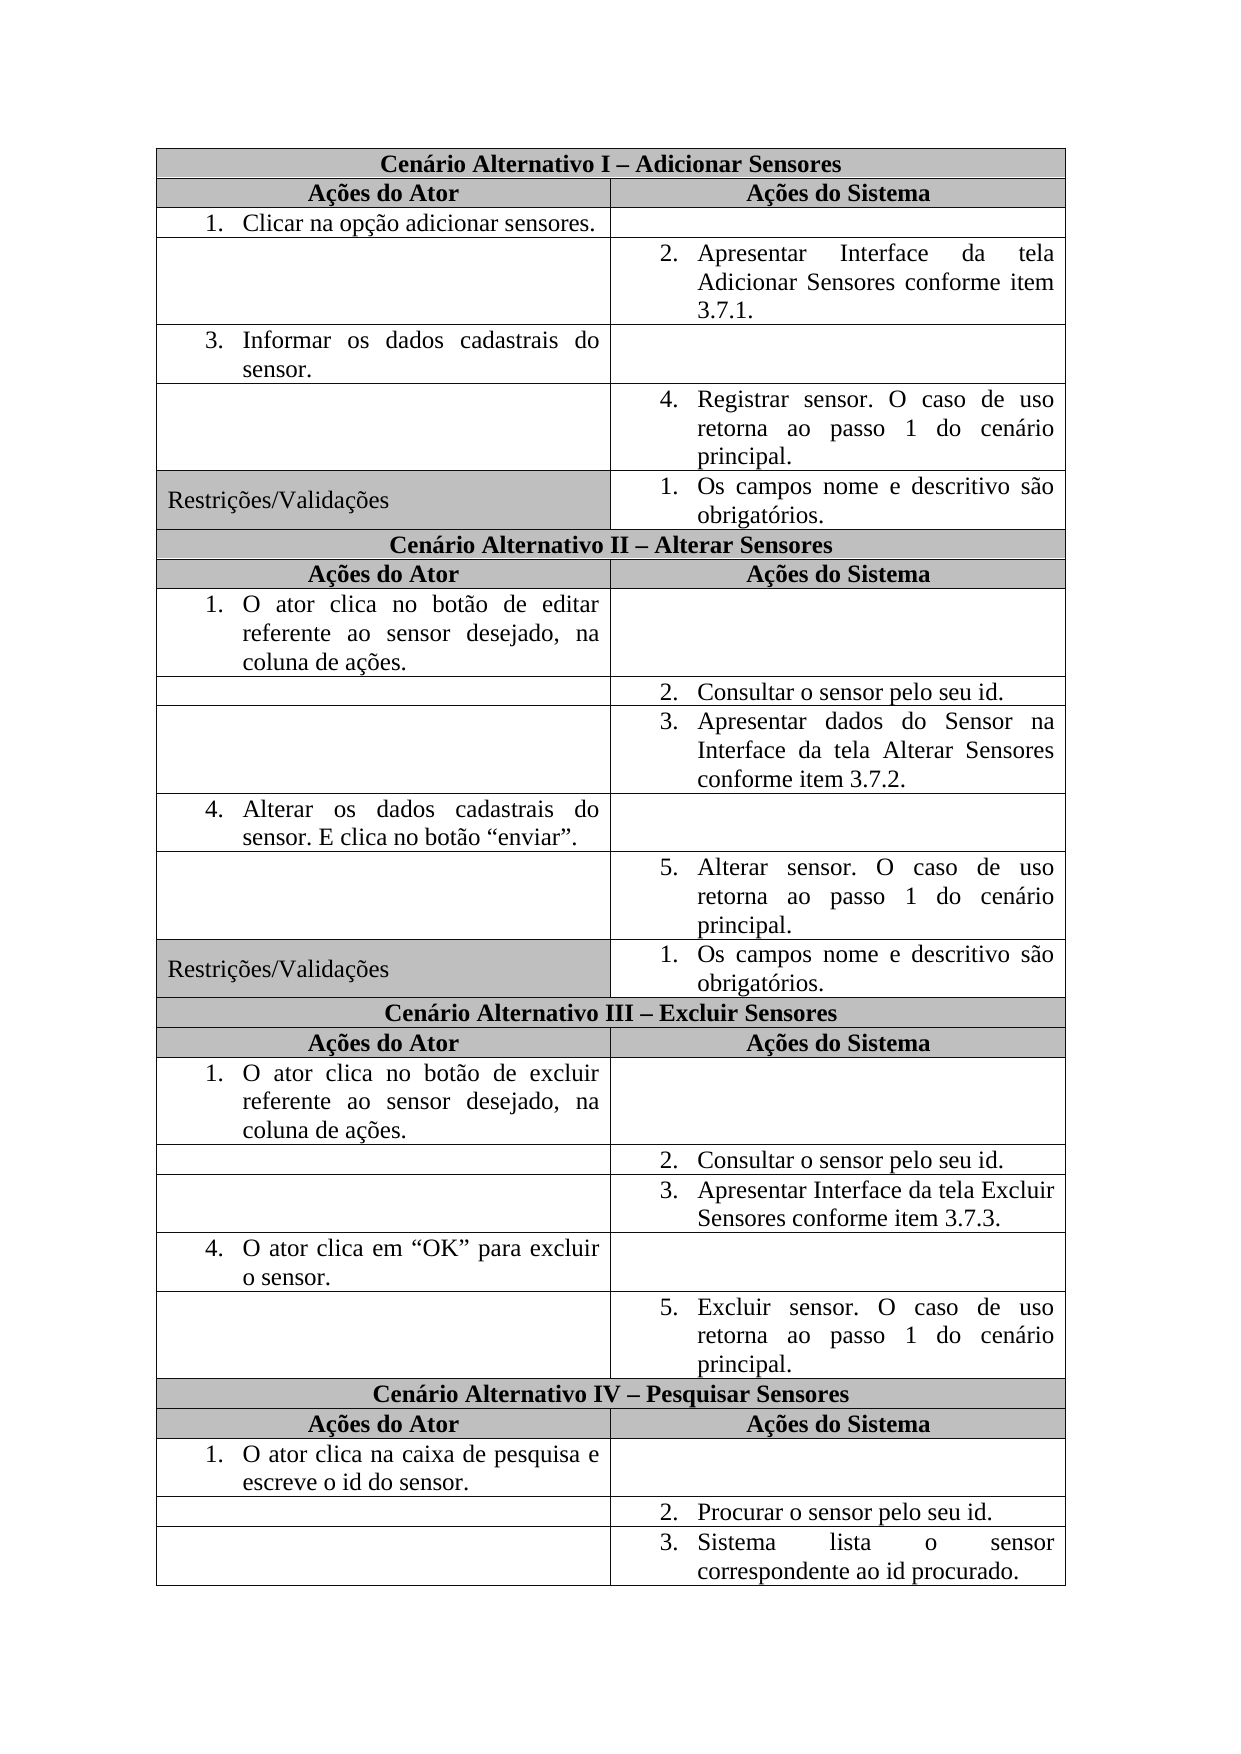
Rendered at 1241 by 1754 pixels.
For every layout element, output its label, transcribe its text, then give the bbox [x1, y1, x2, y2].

table_cell Apresentar Interface da tela Adicionar Sensores conforme item 3.7.1. [611, 238, 1065, 324]
table_cell Ações do Sistema [611, 179, 1065, 207]
table_cell Consultar o sensor pelo seu id. [611, 677, 1065, 705]
table_cell Procurar o sensor pelo seu id. [611, 1497, 1065, 1526]
table_cell Cenário Alternativo III – Excluir Sensores [157, 998, 1065, 1027]
table_cell [157, 1292, 610, 1378]
table_cell Ações do Sistema [611, 1409, 1065, 1438]
table_cell Cenário Alternativo IV – Pesquisar Sensores [157, 1379, 1065, 1408]
table_cell Restrições/Validações [157, 471, 610, 529]
table_cell Consultar o sensor pelo seu id. [611, 1145, 1065, 1174]
table_cell Apresentar Interface da tela Excluir Sensores conforme item 3.7.3. [611, 1175, 1065, 1232]
table_cell [157, 238, 610, 324]
table_cell Restrições/Validações [157, 940, 610, 997]
table_cell Ações do Sistema [611, 560, 1065, 588]
table_cell Excluir sensor. O caso de uso retorna ao passo 1 do cenário principal. [611, 1292, 1065, 1378]
table_cell [611, 208, 1065, 237]
table_cell Alterar sensor. O caso de uso retorna ao passo 1 do cenário principal. [611, 852, 1065, 938]
table_cell Ações do Ator [157, 560, 610, 588]
table_cell Clicar na opção adicionar sensores. [157, 208, 610, 237]
table_cell Registrar sensor. O caso de uso retorna ao passo 1 do cenário principal. [611, 384, 1065, 470]
table_cell Apresentar dados do Sensor na Interface da tela Alterar Sensores conforme item 3.7.2. [611, 706, 1065, 793]
table_cell Os campos nome e descritivo são obrigatórios. [611, 471, 1065, 529]
table_cell [157, 1497, 610, 1526]
table_cell [157, 852, 610, 938]
table_cell Cenário Alternativo II – Alterar Sensores [157, 530, 1065, 558]
table_cell Os campos nome e descritivo são obrigatórios. [611, 940, 1065, 997]
table_cell [157, 384, 610, 470]
table_cell O ator clica em “OK” para excluir o sensor. [157, 1233, 610, 1291]
table_cell Sistema lista o sensor correspondente ao id procurado. [611, 1527, 1065, 1584]
table_cell O ator clica na caixa de pesquisa e escreve o id do sensor. [157, 1439, 610, 1496]
table_cell [157, 1527, 610, 1584]
table_cell [157, 706, 610, 793]
table_cell [611, 325, 1065, 383]
table_cell O ator clica no botão de editar referente ao sensor desejado, na coluna de ações. [157, 589, 610, 676]
table_cell Ações do Sistema [611, 1028, 1065, 1057]
table_cell O ator clica no botão de excluir referente ao sensor desejado, na coluna de ações. [157, 1058, 610, 1144]
table_cell Ações do Ator [157, 1028, 610, 1057]
table_cell Ações do Ator [157, 179, 610, 207]
table_cell Cenário Alternativo I – Adicionar Sensores [157, 149, 1065, 177]
table_cell [157, 1175, 610, 1232]
table_cell Alterar os dados cadastrais do sensor. E clica no botão “enviar”. [157, 794, 610, 851]
table_cell [157, 677, 610, 705]
table_cell [611, 1058, 1065, 1144]
table_cell Informar os dados cadastrais do sensor. [157, 325, 610, 383]
table_cell [611, 794, 1065, 851]
table_cell Ações do Ator [157, 1409, 610, 1438]
table_cell [157, 1145, 610, 1174]
table_cell [611, 1439, 1065, 1496]
table_cell [611, 589, 1065, 676]
table_cell [611, 1233, 1065, 1291]
